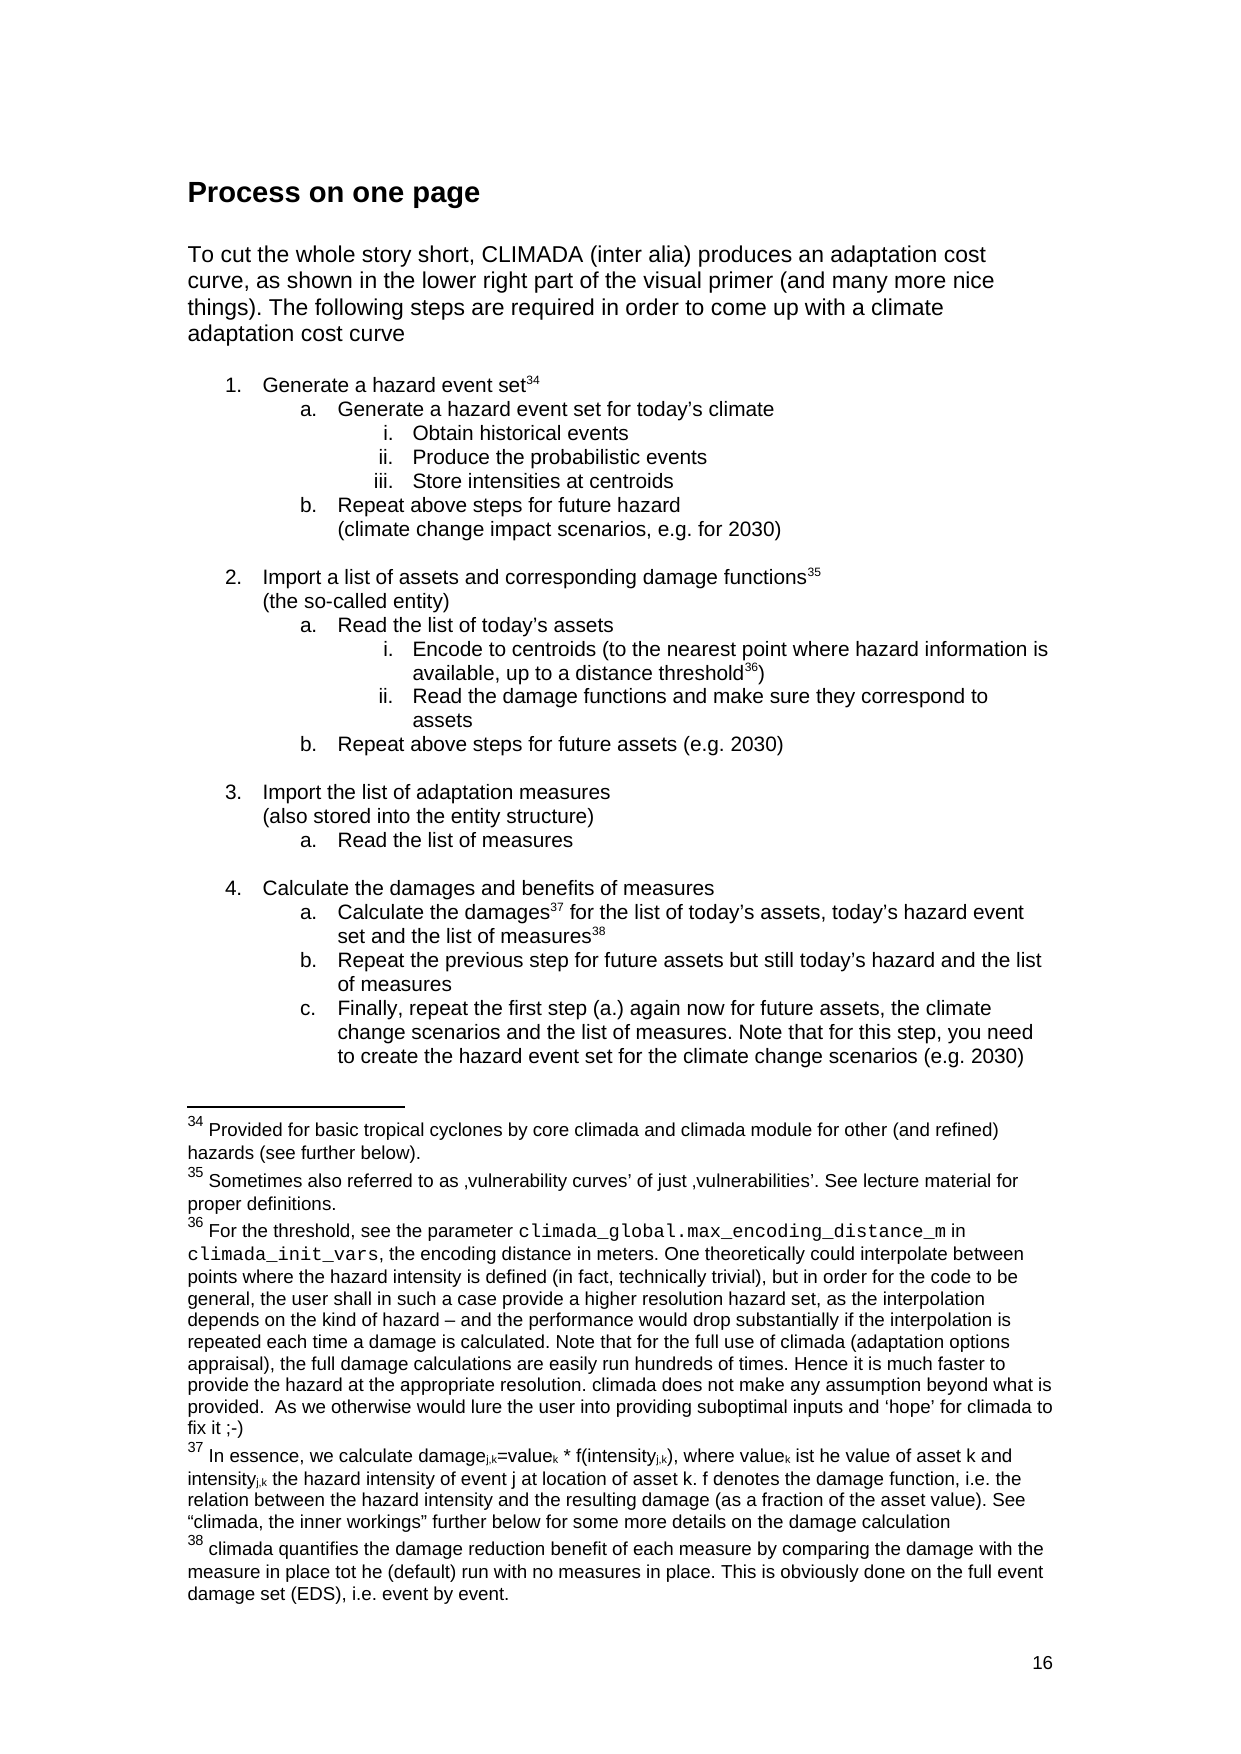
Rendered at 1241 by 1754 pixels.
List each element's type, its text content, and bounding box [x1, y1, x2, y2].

list Encode to centroids (to the nearest point where hazard information is available, up to a distance threshold) [393, 636, 1053, 684]
list Read the list of measures [300, 828, 1053, 852]
list Generate a hazard event set for today’s climate [300, 397, 1053, 421]
list Import the list of adaptation measures (also stored into the entity structure) [225, 780, 1053, 828]
list Read the list of today’s assets [300, 612, 1053, 636]
list Obtain historical events [393, 421, 1053, 445]
text To cut the whole story short, CLIMADA (inter alia) produces an adaptation cost curve, as shown in the lower right part of the visual primer (and many more nice things). The following steps are required in order to come up with a climate adaptation cost curve [187, 241, 1053, 347]
list Finally, repeat the first step (a.) again now for future assets, the climate change scenarios and the list of measures. Note that for this step, you need to create the hazard event set for the climate change scenarios (e.g. 2030) [300, 996, 1053, 1068]
list Calculate the damages and benefits of measures [225, 876, 1053, 900]
list Store intensities at centroids [393, 469, 1053, 493]
list Calculate the damages for the list of today’s assets, today’s hazard event set and the list of measures [300, 900, 1053, 948]
list Produce the probabilistic events [393, 445, 1053, 469]
list Repeat above steps for future hazard (climate change impact scenarios, e.g. for 2030) [300, 493, 1053, 541]
list Import a list of assets and corresponding damage functions (the so-called entity) [225, 564, 1053, 612]
list Generate a hazard event set [225, 373, 1053, 397]
list Repeat above steps for future assets (e.g. 2030) [300, 732, 1053, 756]
list Repeat the previous step for future assets but still today’s hazard and the list of measures [300, 948, 1053, 996]
list Read the damage functions and make sure they correspond to assets [393, 684, 1053, 732]
subtitle Process on one page [187, 175, 1053, 208]
